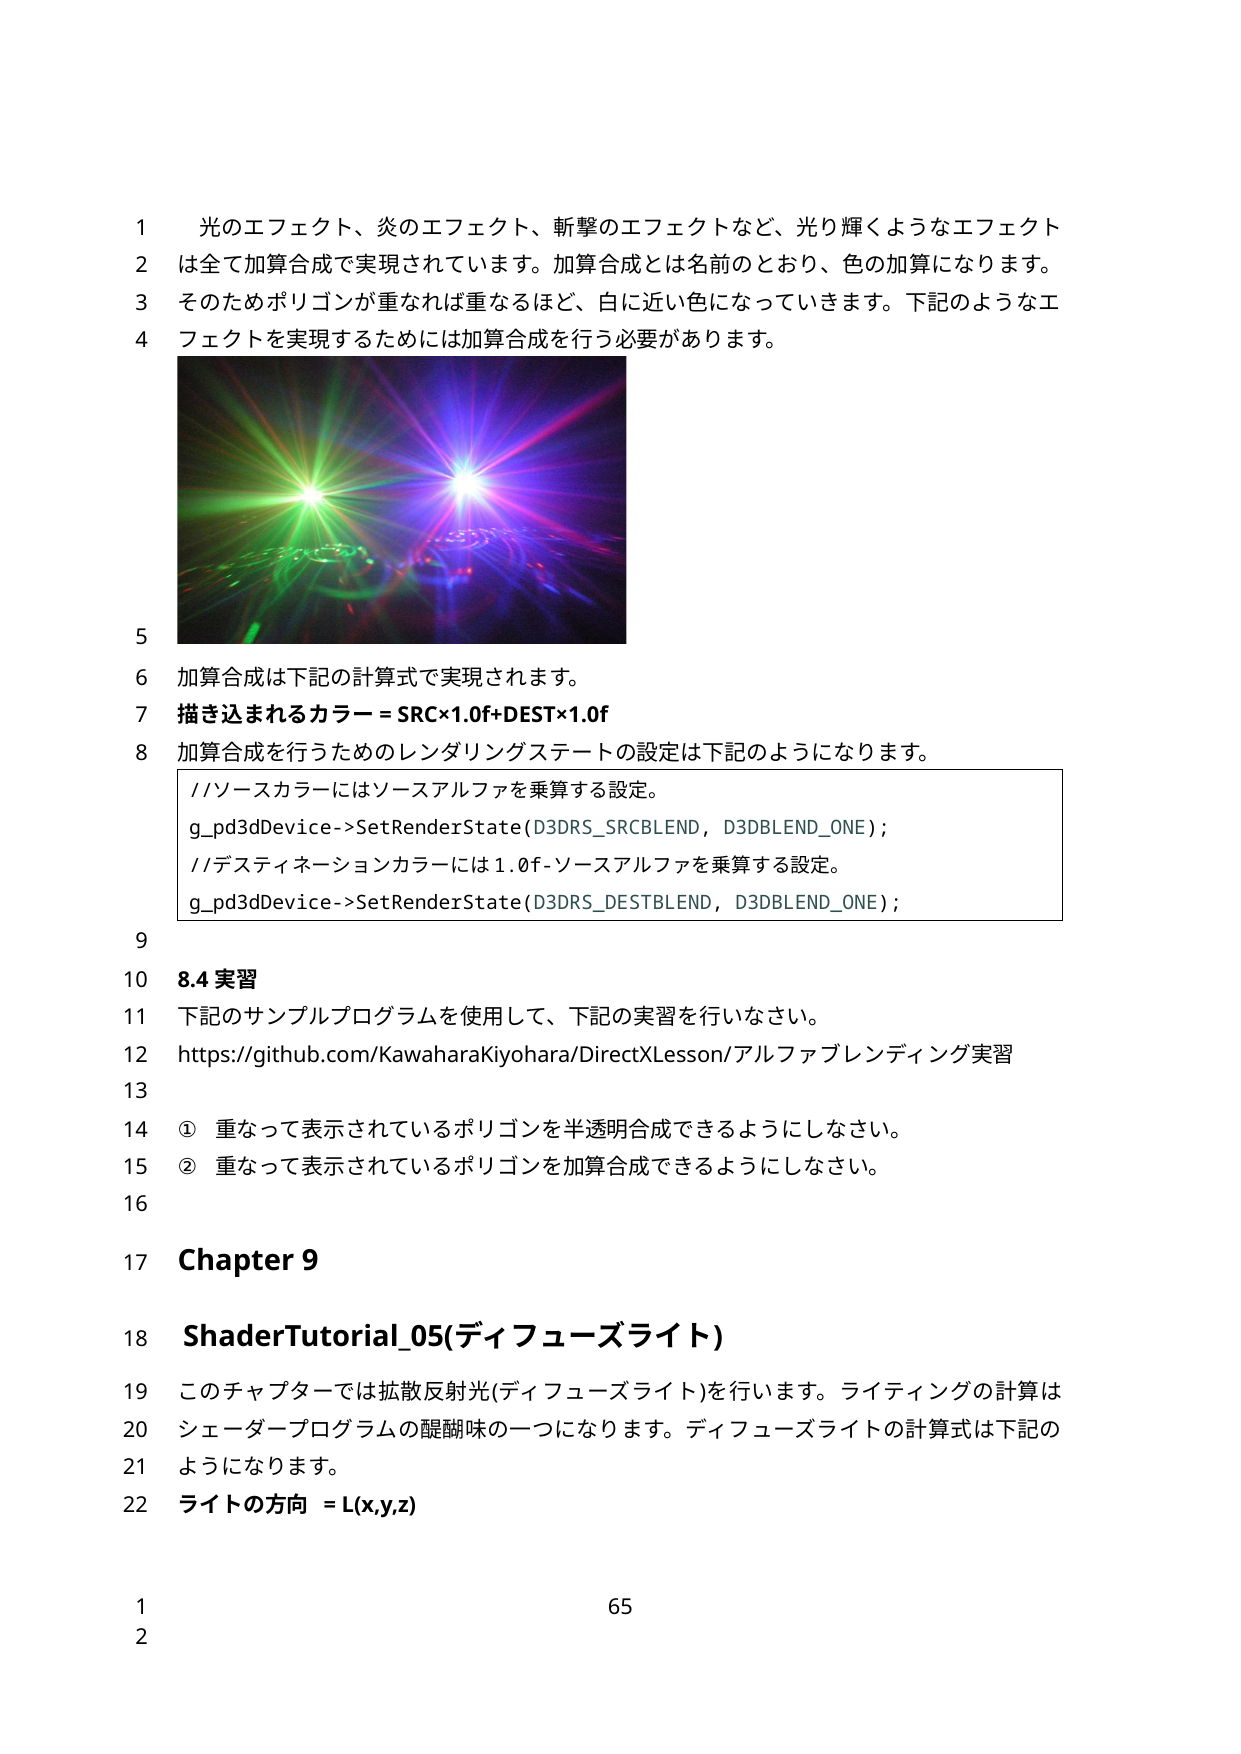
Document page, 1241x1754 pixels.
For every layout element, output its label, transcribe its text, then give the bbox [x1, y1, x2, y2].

text Chapter 9 [177, 1221, 1063, 1296]
table_header //ソースカラーにはソースアルファを乗算する設定。 g_pd3dDevice->SetRenderState(D3DRS_SRCBLEND, D3DBLEND_ONE); //デスティネーションカラーには1.0f-ソースアルファを乗算する設定。 g_pd3dDevice->SetRenderState(D3DRS_DESTBLEND, D3DBLEND_ONE); [178, 770, 1062, 920]
text 加算合成を行うためのレンダリングステートの設定は下記のようになります。 [177, 732, 1063, 769]
picture [177, 356, 627, 644]
text 光のエフェクト、炎のエフェクト、斬撃のエフェクトなど、光り輝くようなエフェクトは全て加算合成で実現されています。加算合成とは名前のとおり、色の加算になります。そのためポリゴンが重なれば重なるほど、白に近い色になっていきます。下記のようなエフェクトを実現するためには加算合成を行う必要があります。 [177, 207, 1063, 357]
text 描き込まれるカラー = SRC×1.0f+DEST×1.0f [177, 694, 1063, 732]
text https://github.com/KawaharaKiyohara/DirectXLesson/アルファブレンディング実習 [177, 1034, 1063, 1071]
list 重なって表示されているポリゴンを加算合成できるようにしなさい。 [177, 1146, 1063, 1184]
text ライトの方向 = L(x,y,z) [177, 1484, 1063, 1521]
text 加算合成は下記の計算式で実現されます。 [177, 657, 1063, 694]
text このチャプターでは拡散反射光(ディフューズライト)を行います。ライティングの計算はシェーダープログラムの醍醐味の一つになります。ディフューズライトの計算式は下記のようになります。 [177, 1371, 1063, 1484]
text 8.4 実習 [177, 959, 1063, 996]
text 下記のサンプルプログラムを使用して、下記の実習を行いなさい。 [177, 996, 1063, 1034]
text ShaderTutorial_05(ディフューズライト) [177, 1296, 1063, 1371]
list 重なって表示されているポリゴンを半透明合成できるようにしなさい。 [177, 1109, 1063, 1146]
